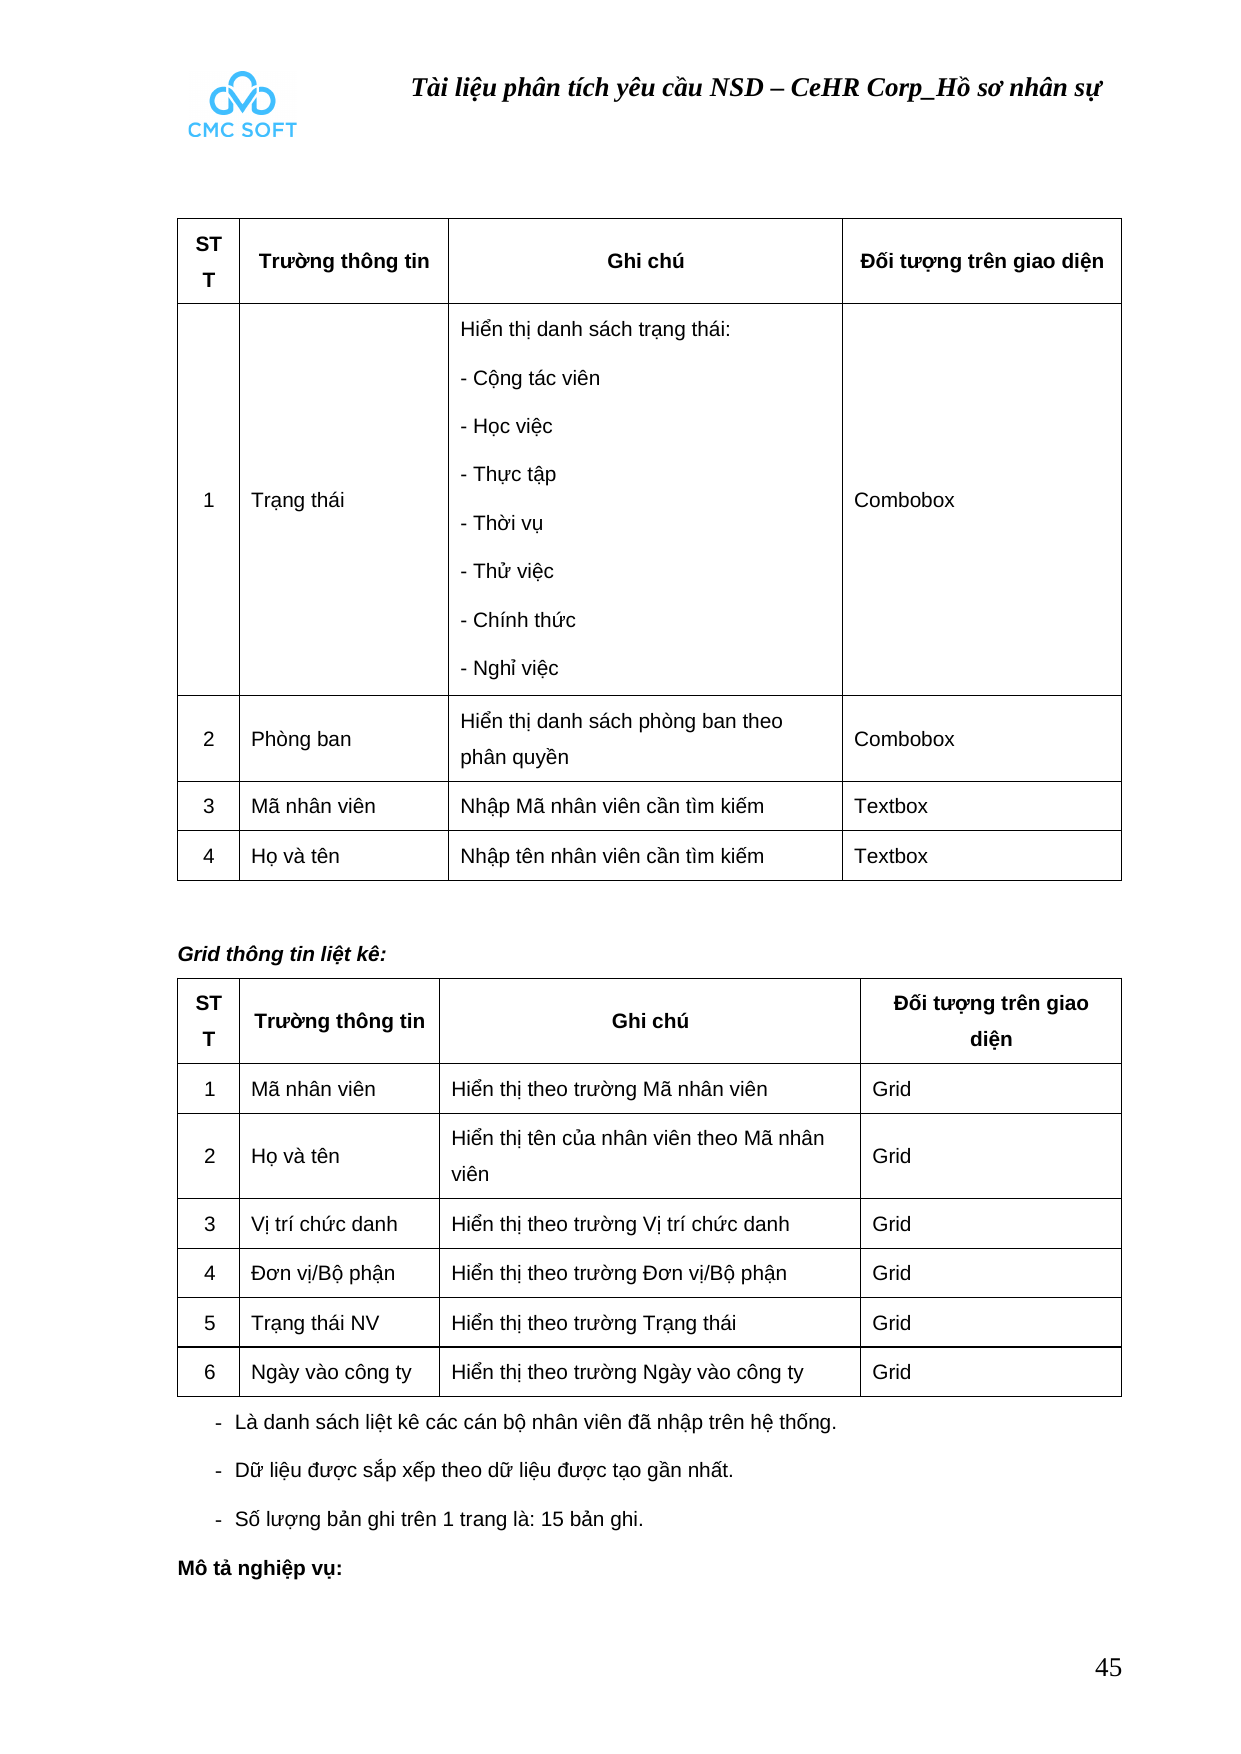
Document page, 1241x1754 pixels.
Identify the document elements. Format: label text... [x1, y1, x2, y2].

picture [188, 71, 297, 137]
table_header STT [178, 979, 239, 1063]
table_cell Ngày vào công ty [240, 1348, 439, 1396]
list Dữ liệu được sắp xếp theo dữ liệu được tạo gần nhất. [177, 1458, 1122, 1482]
table_cell Hiển thị danh sách phòng ban theo phân quyền [449, 696, 842, 781]
table_cell [178, 1348, 239, 1396]
table_cell Hiển thị theo trường Trạng thái [440, 1298, 860, 1346]
table_cell Grid [861, 1298, 1121, 1346]
table_cell Hiển thị theo trường Đơn vị/Bộ phận [440, 1249, 860, 1297]
table_header Ghi chú [440, 979, 860, 1063]
table_cell Hiển thị theo trường Vị trí chức danh [440, 1199, 860, 1247]
list Số lượng bản ghi trên 1 trang là: 15 bản ghi. [177, 1507, 1122, 1531]
table_cell 3 [178, 782, 239, 830]
table_cell Họ và tên [240, 1114, 439, 1198]
table_cell Hiển thị theo trường Mã nhân viên [440, 1064, 860, 1113]
table_cell Đơn vị/Bộ phận [240, 1249, 439, 1297]
table_cell Hiển thị theo trường Ngày vào công ty [440, 1348, 860, 1396]
table_cell Textbox [843, 831, 1121, 880]
table_cell Grid [861, 1249, 1121, 1297]
table_cell Mã nhân viên [240, 1064, 439, 1113]
table_cell Grid [861, 1348, 1121, 1396]
table_cell [178, 1249, 239, 1297]
table_cell [178, 1064, 239, 1113]
table_header Trường thông tin [240, 219, 448, 303]
table_header Ghi chú [449, 219, 842, 303]
table_cell Hiển thị tên của nhân viên theo Mã nhân viên [440, 1114, 860, 1198]
text Mô tả nghiệp vụ: [177, 1556, 1122, 1580]
table_cell [178, 1298, 239, 1346]
table_cell Họ và tên [240, 831, 448, 880]
table_cell Vị trí chức danh [240, 1199, 439, 1247]
table_cell Hiển thị danh sách trạng thái: - Cộng tác viên - Học việc - Thực tập - Thời vụ - Thử việc - Chính thức - Nghỉ việc [449, 304, 842, 695]
table_cell Combobox [843, 304, 1121, 695]
table_cell 1 [178, 304, 239, 695]
table_cell Grid [861, 1064, 1121, 1113]
table_header Đối tượng trên giao diện [861, 979, 1121, 1063]
table_cell [178, 1114, 239, 1198]
text Grid thông tin liệt kê: [177, 942, 1122, 966]
table_header STT [178, 219, 239, 303]
table_cell Textbox [843, 782, 1121, 830]
table_cell Mã nhân viên [240, 782, 448, 830]
table_cell Trạng thái NV [240, 1298, 439, 1346]
table_cell 2 [178, 696, 239, 781]
table_header Đối tượng trên giao diện [843, 219, 1121, 303]
table_cell 4 [178, 831, 239, 880]
table_cell Trạng thái [240, 304, 448, 695]
list Là danh sách liệt kê các cán bộ nhân viên đã nhập trên hệ thống. [177, 1409, 1122, 1434]
table_cell Grid [861, 1199, 1121, 1247]
table_cell Combobox [843, 696, 1121, 781]
table_cell Nhập Mã nhân viên cần tìm kiếm [449, 782, 842, 830]
table_cell Phòng ban [240, 696, 448, 781]
table_cell Nhập tên nhân viên cần tìm kiếm [449, 831, 842, 880]
table_cell [178, 1199, 239, 1247]
table_header Trường thông tin [240, 979, 439, 1063]
table_cell Grid [861, 1114, 1121, 1198]
